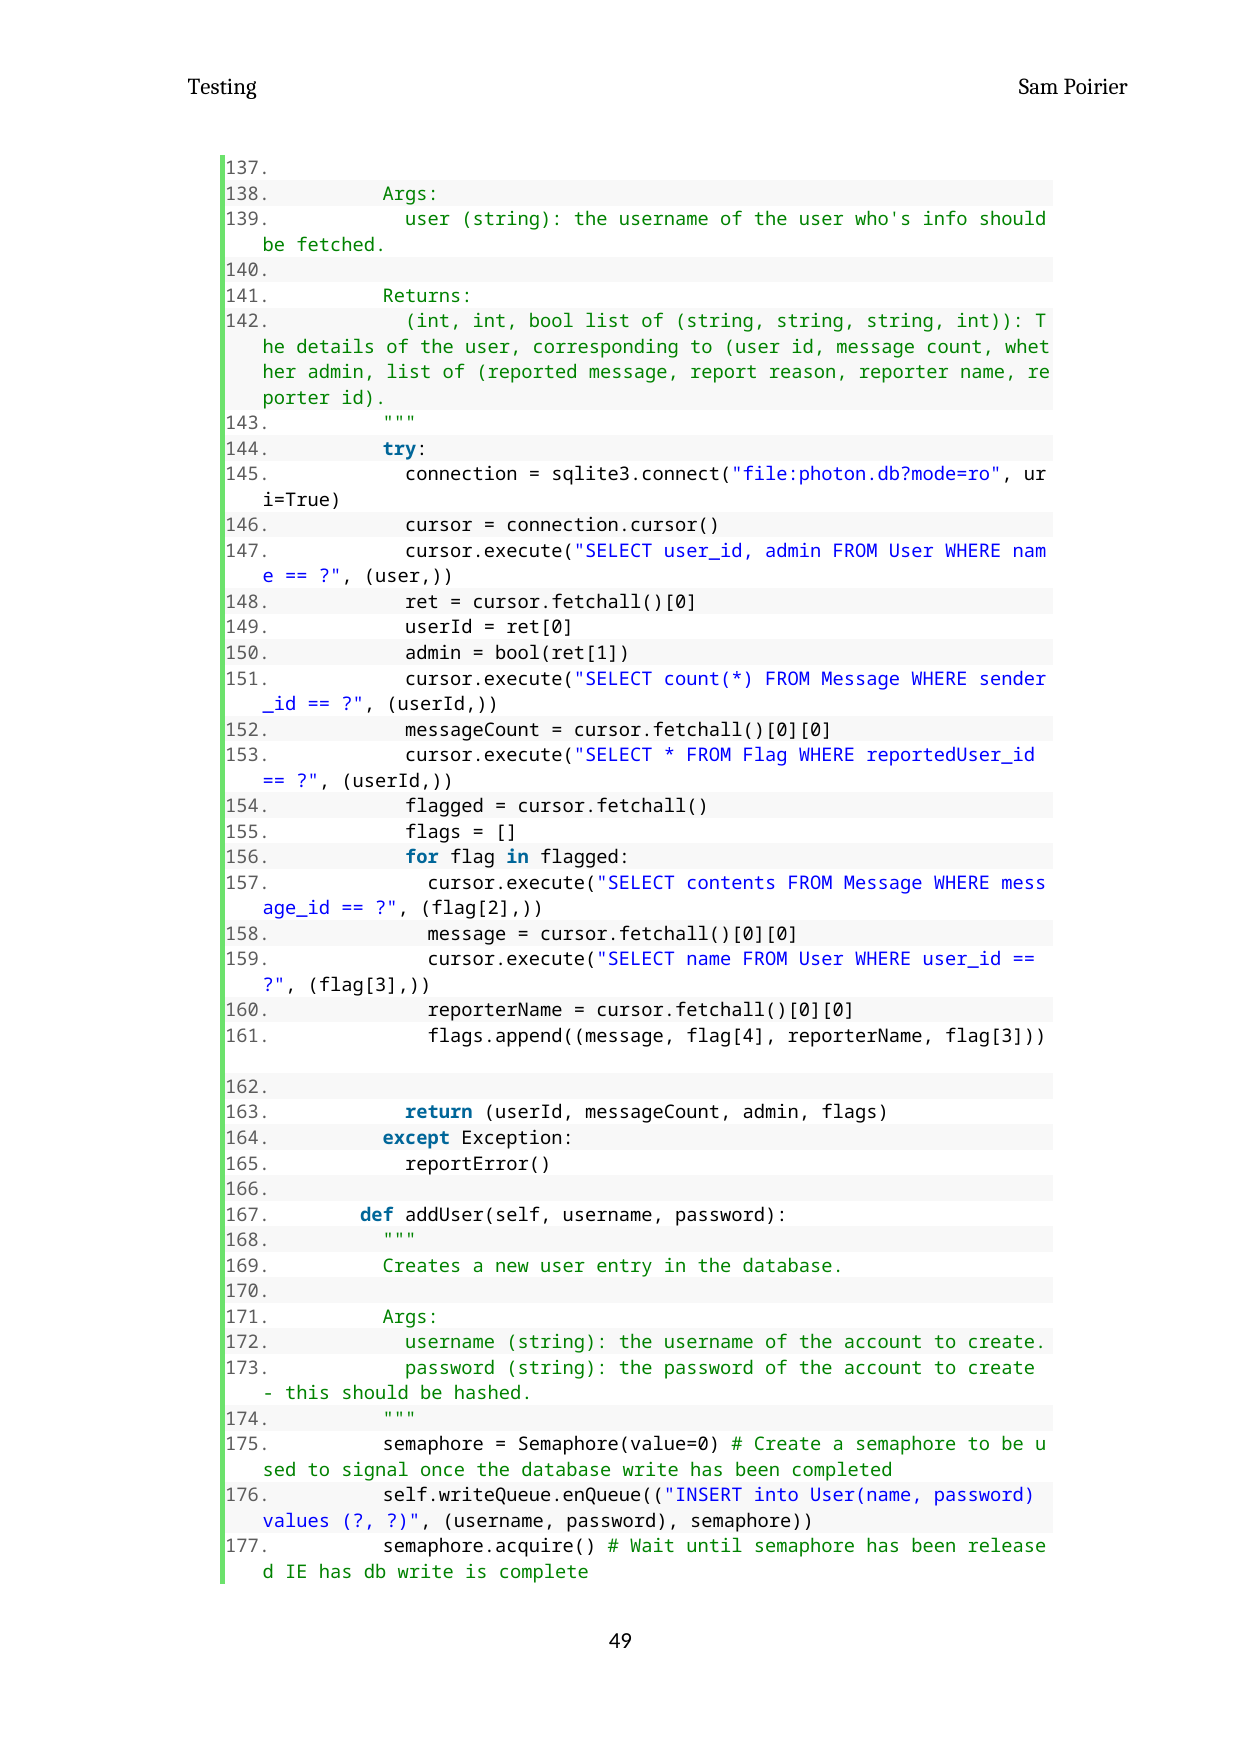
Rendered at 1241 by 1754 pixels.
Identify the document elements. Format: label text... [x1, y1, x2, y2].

list userId = ret[0] [225, 614, 1053, 639]
list flags.append((message, flag[4], reporterName, flag[3])) [225, 1022, 1053, 1073]
list cursor.execute("SELECT contents FROM Message WHERE message_id == ?", (flag[2],)) [225, 869, 1053, 920]
list flags = [] [225, 818, 1053, 843]
list try: [225, 435, 1053, 461]
list password (string): the password of the account to create - this should be hashed. [225, 1354, 1053, 1405]
list except Exception: [225, 1124, 1053, 1150]
list """ [225, 1226, 1053, 1252]
list cursor.execute("SELECT count(*) FROM Message WHERE sender_id == ?", (userId,)) [225, 665, 1053, 716]
list reportError() [225, 1150, 1053, 1175]
list return (userId, messageCount, admin, flags) [225, 1099, 1053, 1124]
list cursor = connection.cursor() [225, 512, 1053, 537]
list semaphore.acquire() # Wait until semaphore has been released IE has db write is complete [225, 1533, 1053, 1584]
list """ [225, 1405, 1053, 1431]
list cursor.execute("SELECT name FROM User WHERE user_id == ?", (flag[3],)) [225, 946, 1053, 997]
list admin = bool(ret[1]) [225, 639, 1053, 665]
list connection = sqlite3.connect("file:photon.db?mode=ro", uri=True) [225, 461, 1053, 512]
list semaphore = Semaphore(value=0) # Create a semaphore to be used to signal once the database write has been completed [225, 1431, 1053, 1482]
list cursor.execute("SELECT * FROM Flag WHERE reportedUser_id == ?", (userId,)) [225, 741, 1053, 792]
list self.writeQueue.enQueue(("INSERT into User(name, password) values (?, ?)", (username, password), semaphore)) [225, 1482, 1053, 1533]
list for flag in flagged: [225, 843, 1053, 869]
list Args: [225, 1303, 1053, 1328]
list cursor.execute("SELECT user_id, admin FROM User WHERE name == ?", (user,)) [225, 537, 1053, 588]
list Creates a new user entry in the database. [225, 1252, 1053, 1277]
list message = cursor.fetchall()[0][0] [225, 920, 1053, 946]
list ret = cursor.fetchall()[0] [225, 588, 1053, 614]
list def addUser(self, username, password): [225, 1201, 1053, 1226]
list flagged = cursor.fetchall() [225, 792, 1053, 818]
list user (string): the username of the user who's info should be fetched. [225, 206, 1053, 257]
list Args: [225, 180, 1053, 206]
list (int, int, bool list of (string, string, string, int)): The details of the user, corresponding to (user id, message count, whether admin, list of (reported message, report reason, reporter name, reporter id). [225, 308, 1053, 410]
list reporterName = cursor.fetchall()[0][0] [225, 997, 1053, 1022]
list username (string): the username of the account to create. [225, 1328, 1053, 1354]
list messageCount = cursor.fetchall()[0][0] [225, 716, 1053, 741]
list Returns: [225, 282, 1053, 308]
list """ [225, 410, 1053, 435]
